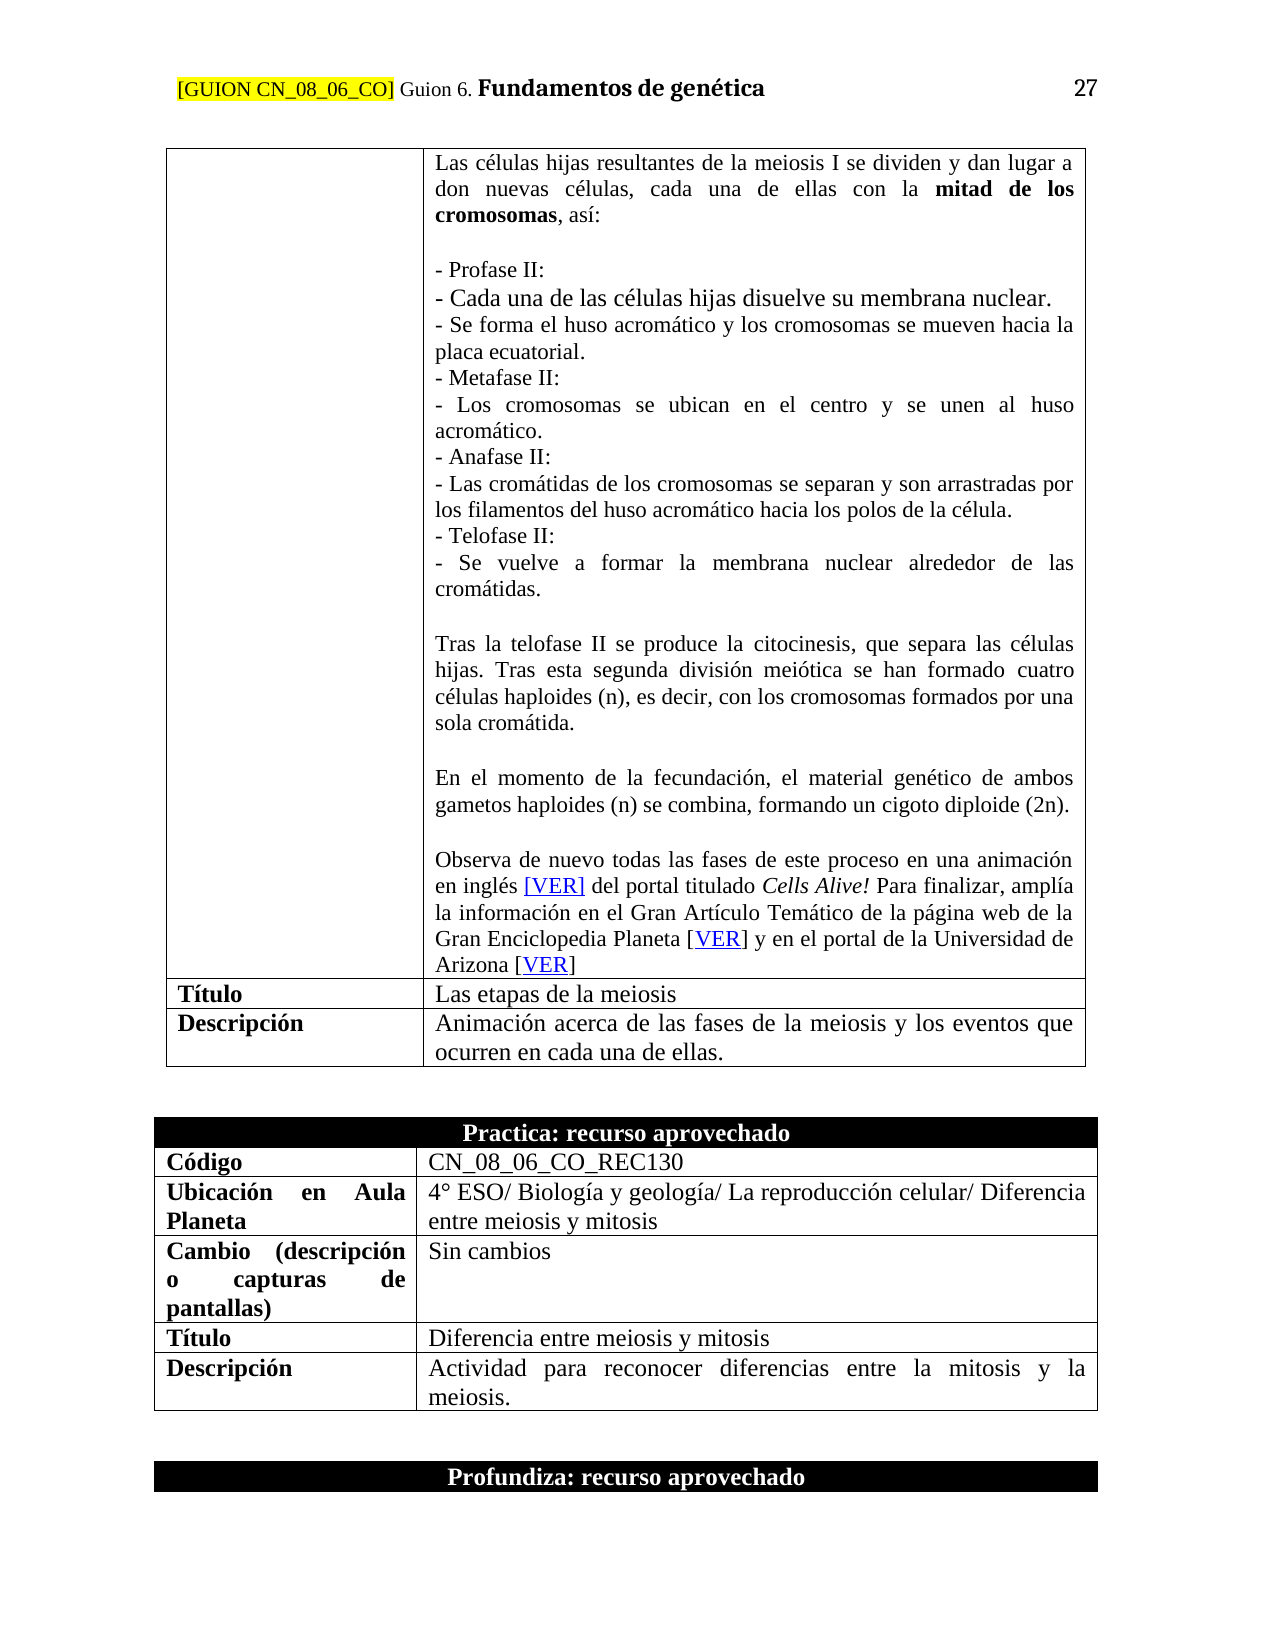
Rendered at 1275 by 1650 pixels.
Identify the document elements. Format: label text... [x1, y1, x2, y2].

table_cell Ubicación en Aula Planeta [155, 1177, 416, 1235]
table_cell Código [155, 1148, 416, 1176]
table_cell Título [155, 1323, 416, 1352]
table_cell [424, 149, 1085, 978]
table_cell Sin cambios [417, 1236, 1097, 1322]
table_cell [155, 1236, 416, 1322]
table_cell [167, 149, 423, 978]
table_header Profundiza: recurso aprovechado [155, 1462, 1097, 1491]
table_cell Animación acerca de las fases de la meiosis y los eventos que ocurren en cada una de ellas. [424, 1009, 1085, 1066]
table_cell Título [167, 979, 423, 1007]
table_cell Descripción [155, 1353, 416, 1410]
table_header Practica: recurso aprovechado [155, 1118, 1097, 1146]
table_cell Actividad para reconocer diferencias entre la mitosis y la meiosis. [417, 1353, 1097, 1410]
table_cell CN_08_06_CO_REC130 [417, 1148, 1097, 1176]
table_cell 4° ESO/ Biología y geología/ La reproducción celular/ Diferencia entre meiosis y mitosis [417, 1177, 1097, 1235]
table_cell Las etapas de la meiosis [424, 979, 1085, 1007]
table_cell Diferencia entre meiosis y mitosis [417, 1323, 1097, 1352]
table_cell Descripción [167, 1009, 423, 1066]
